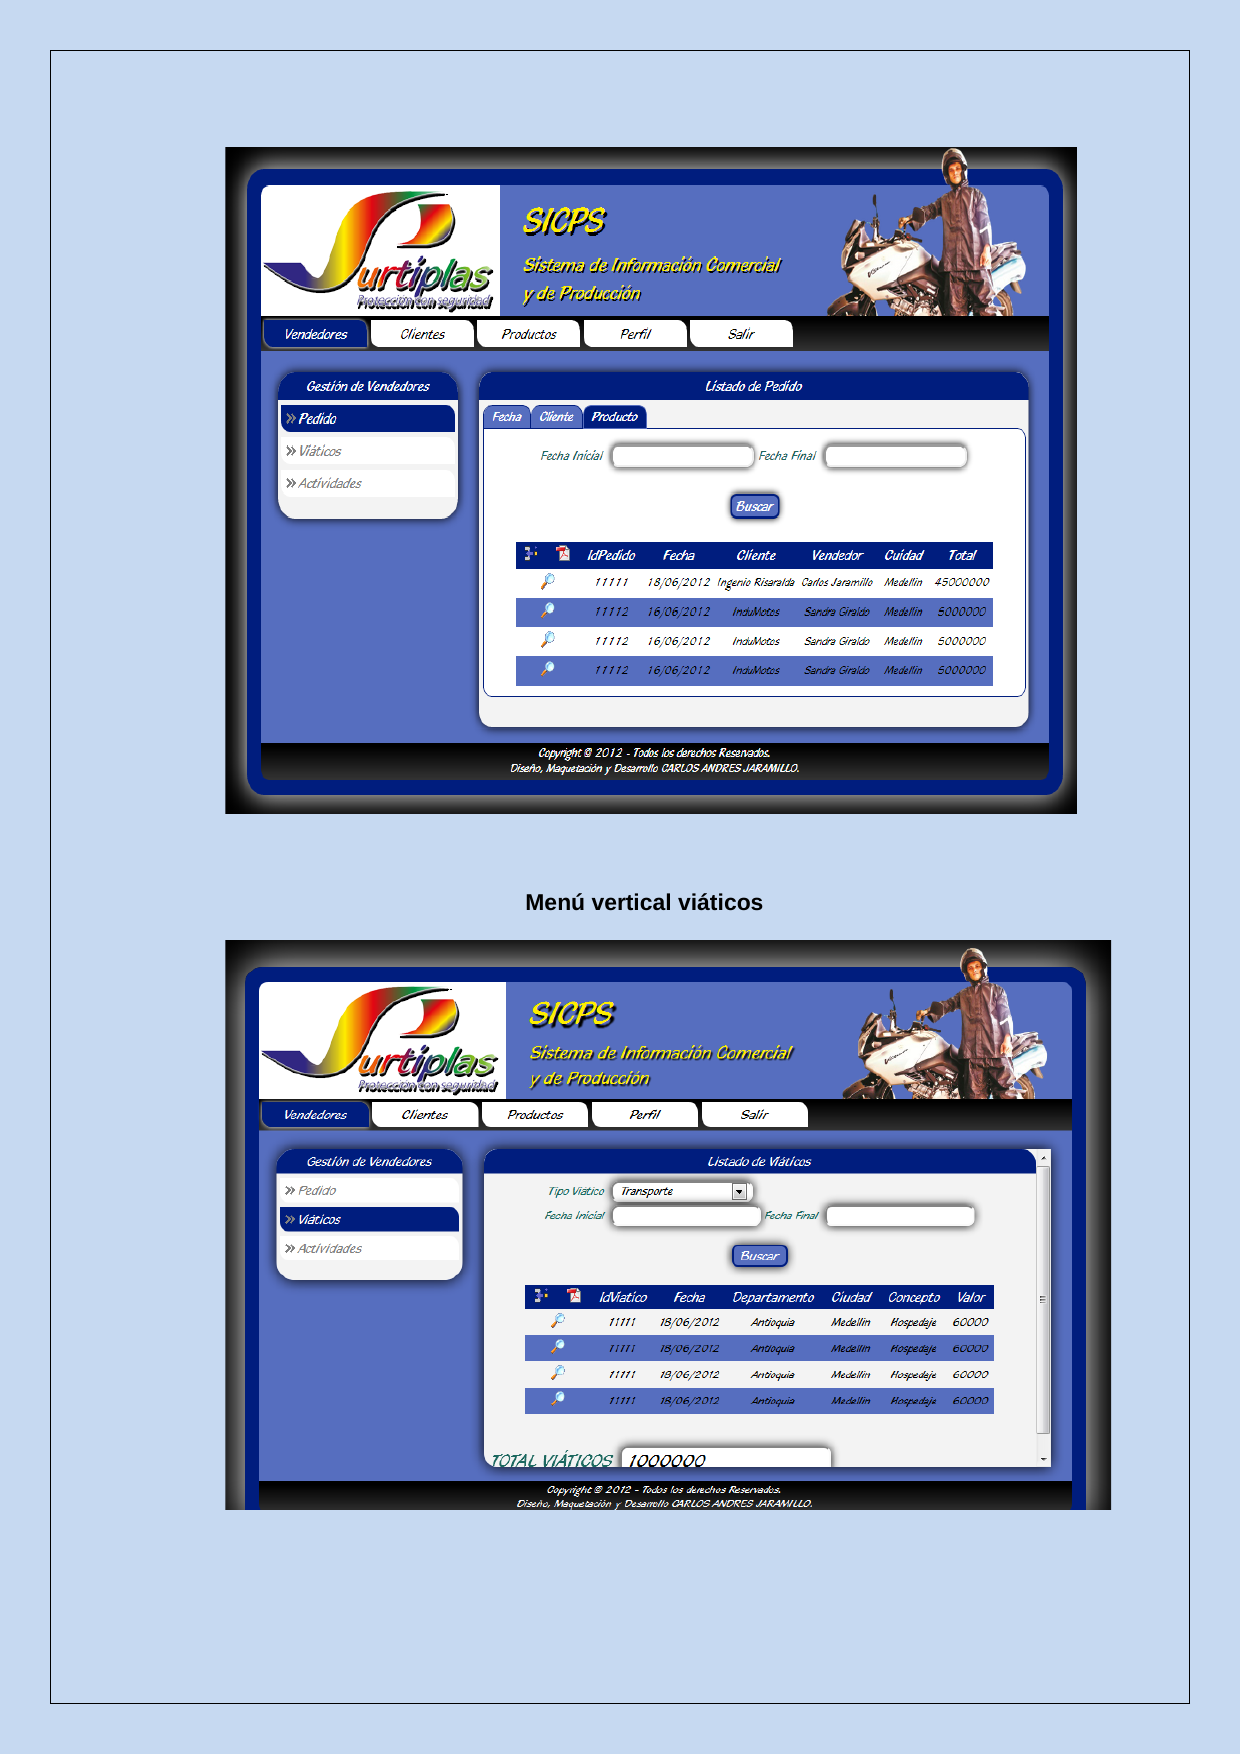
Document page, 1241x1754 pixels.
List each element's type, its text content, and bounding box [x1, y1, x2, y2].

picture [225, 940, 1112, 1510]
text Menú vertical viáticos [225, 889, 1063, 916]
picture [225, 147, 1077, 814]
